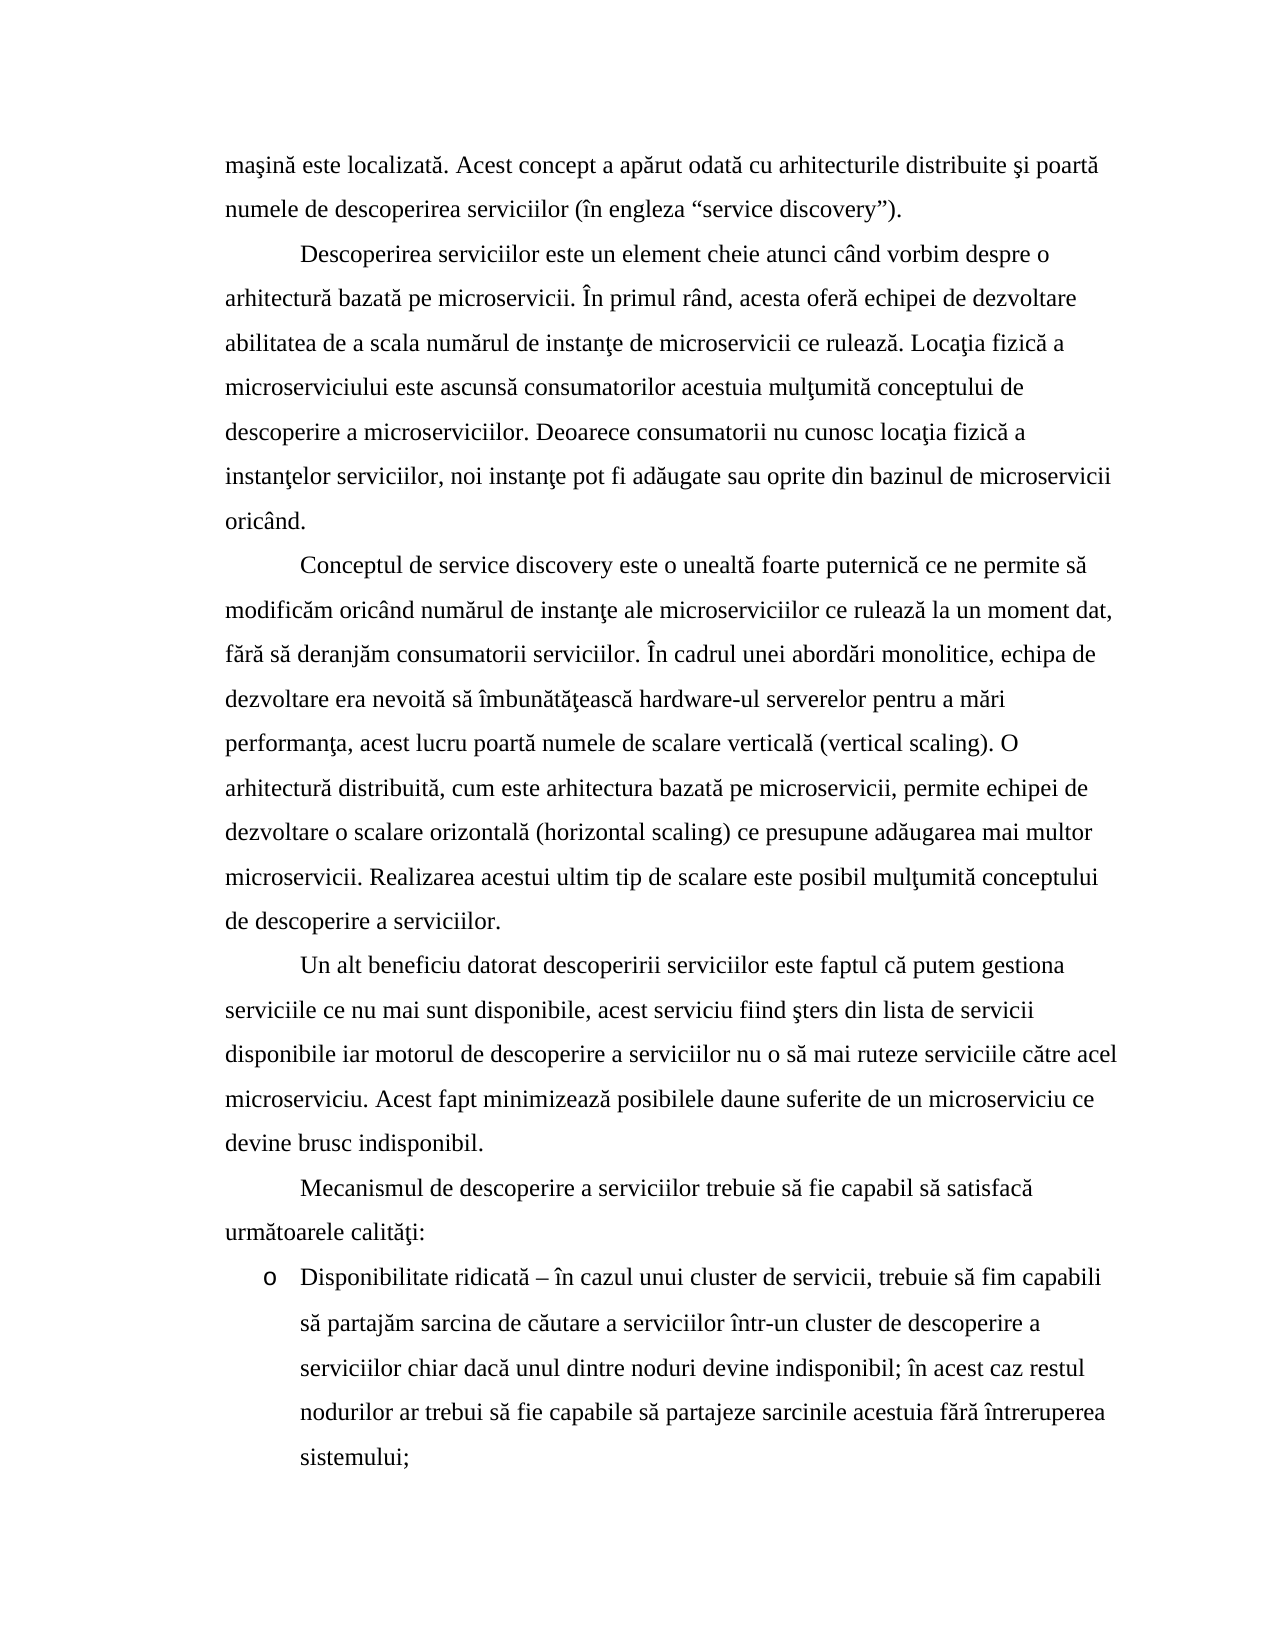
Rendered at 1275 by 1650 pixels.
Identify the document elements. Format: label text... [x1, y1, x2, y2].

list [187, 150, 1125, 1246]
list Disponibilitate ridicată – în cazul unui cluster de servicii, trebuie să fim capabili să partajăm sarcina de căutare a serviciilor într-un cluster de descoperire a serviciilor chiar dacă unul dintre noduri devine indisponibil; în acest caz restul nodurilor ar trebui să fie capabile să partajeze sarcinile acestuia fără întreruperea sistemului; [262, 1262, 1125, 1471]
